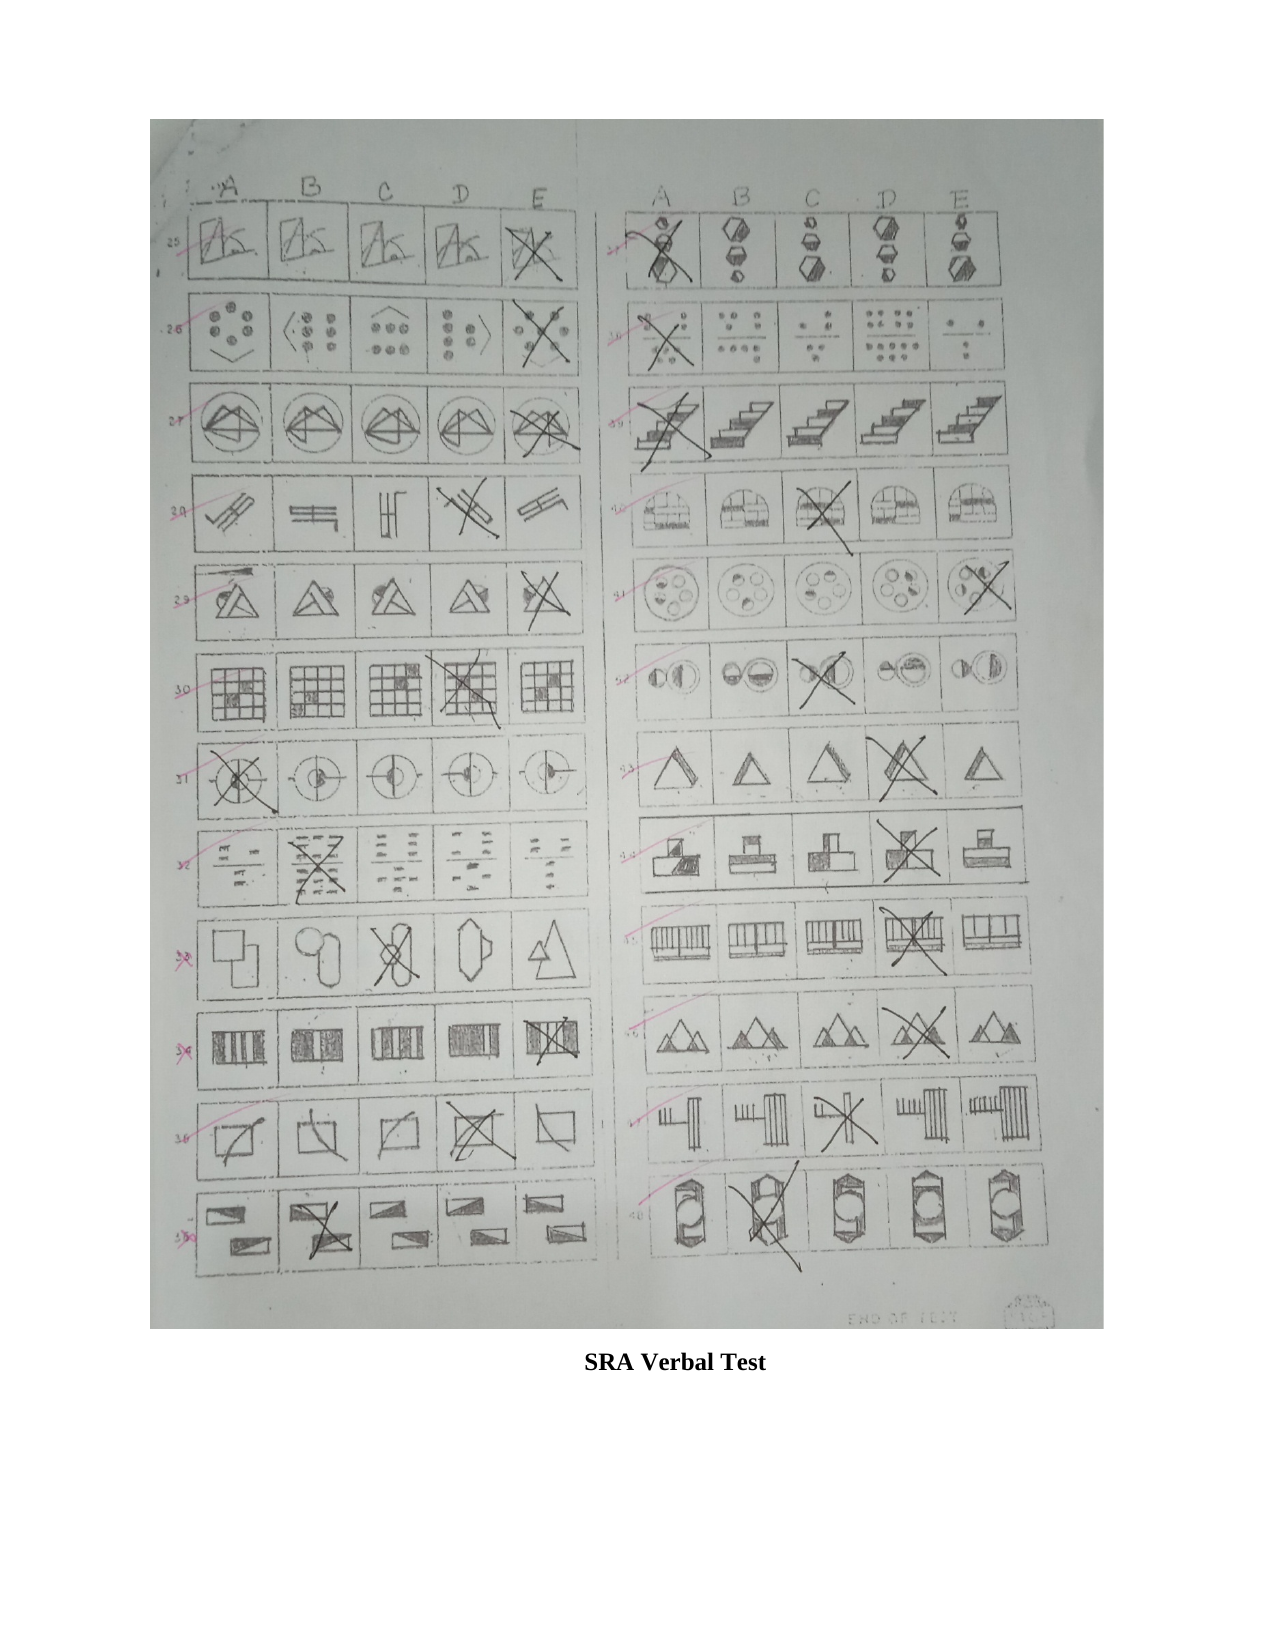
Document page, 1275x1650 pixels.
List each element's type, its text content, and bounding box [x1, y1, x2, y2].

picture [150, 119, 1104, 1329]
